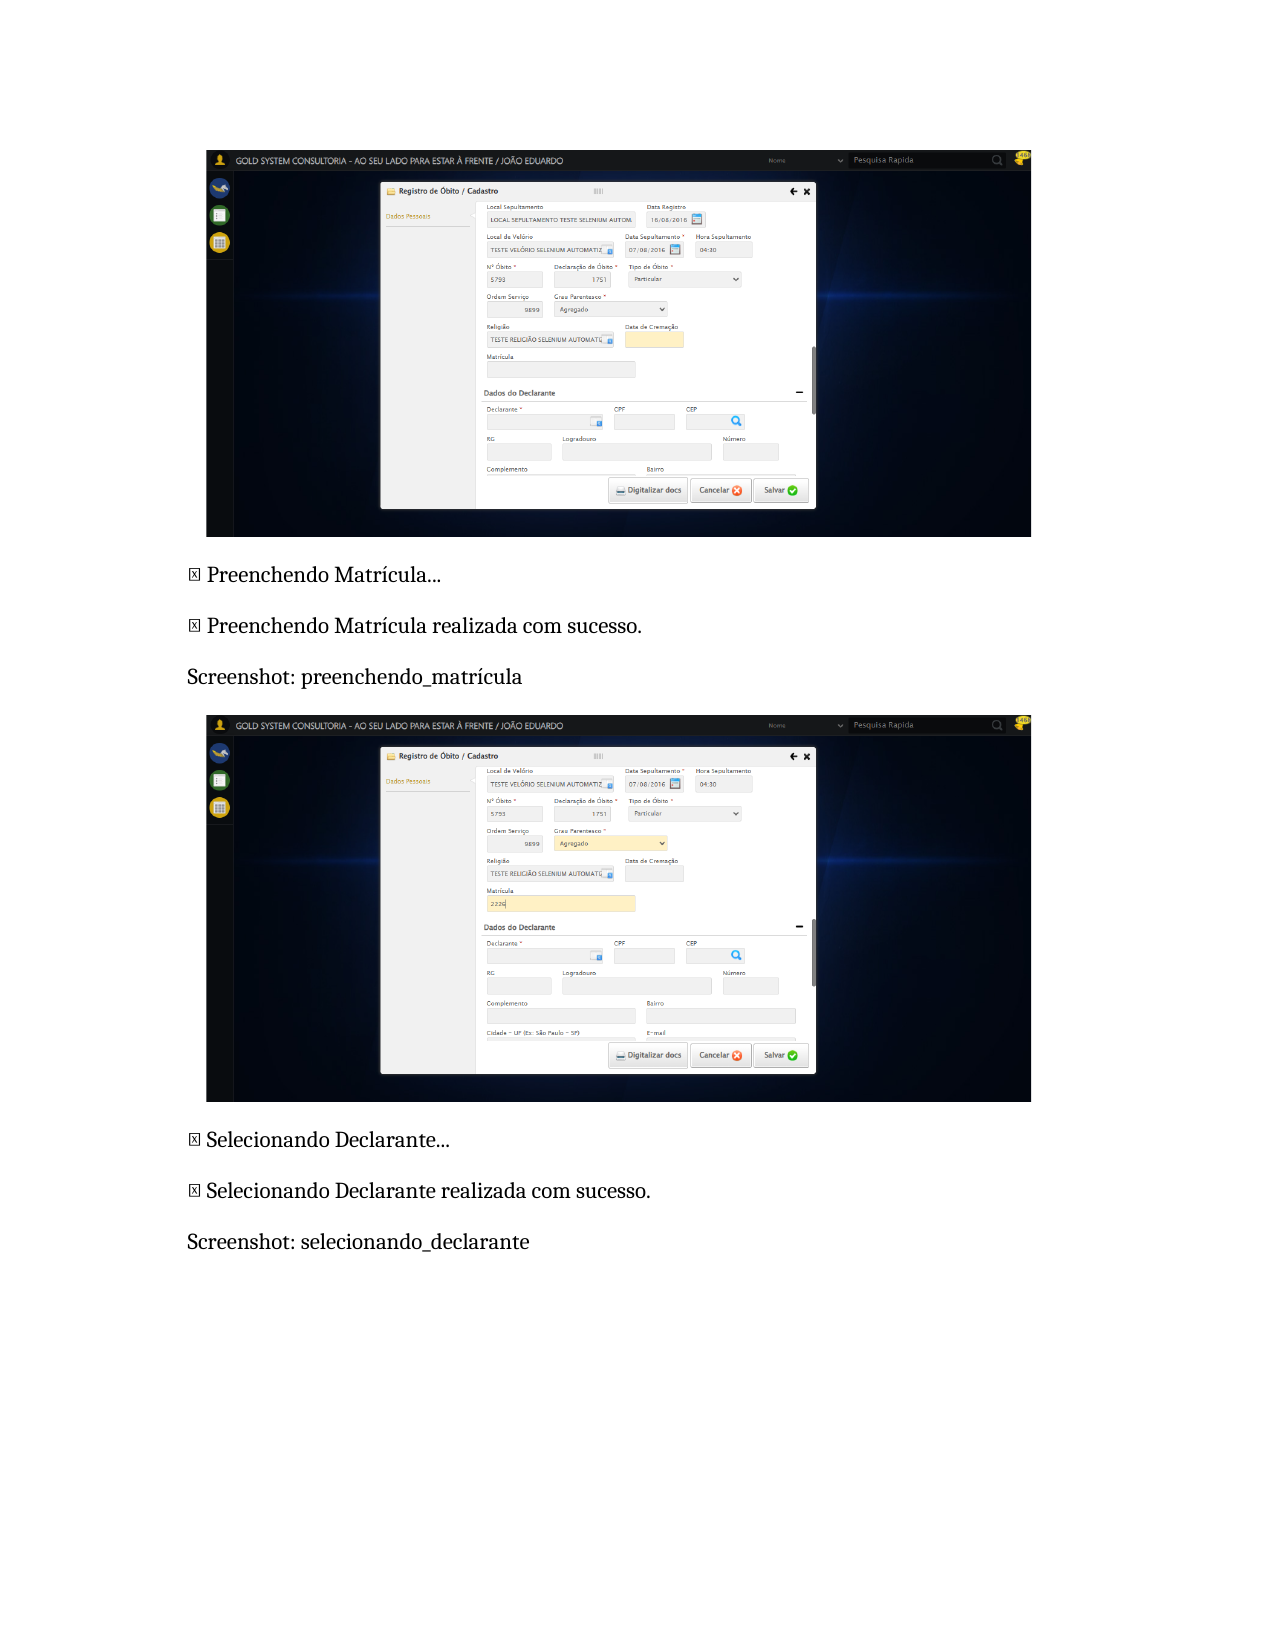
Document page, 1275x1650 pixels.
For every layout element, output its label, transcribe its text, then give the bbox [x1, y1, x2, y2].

text ✅ Selecionando Declarante realizada com sucesso. [187, 1178, 1087, 1204]
picture [206, 150, 1032, 537]
picture [206, 715, 1032, 1102]
text 🔄 Selecionando Declarante... [187, 1127, 1087, 1153]
text ✅ Preenchendo Matrícula realizada com sucesso. [187, 613, 1087, 639]
text 🔄 Preenchendo Matrícula... [187, 562, 1087, 588]
text Screenshot: preenchendo_matrícula [187, 664, 1087, 690]
text Screenshot: selecionando_declarante [187, 1229, 1087, 1255]
